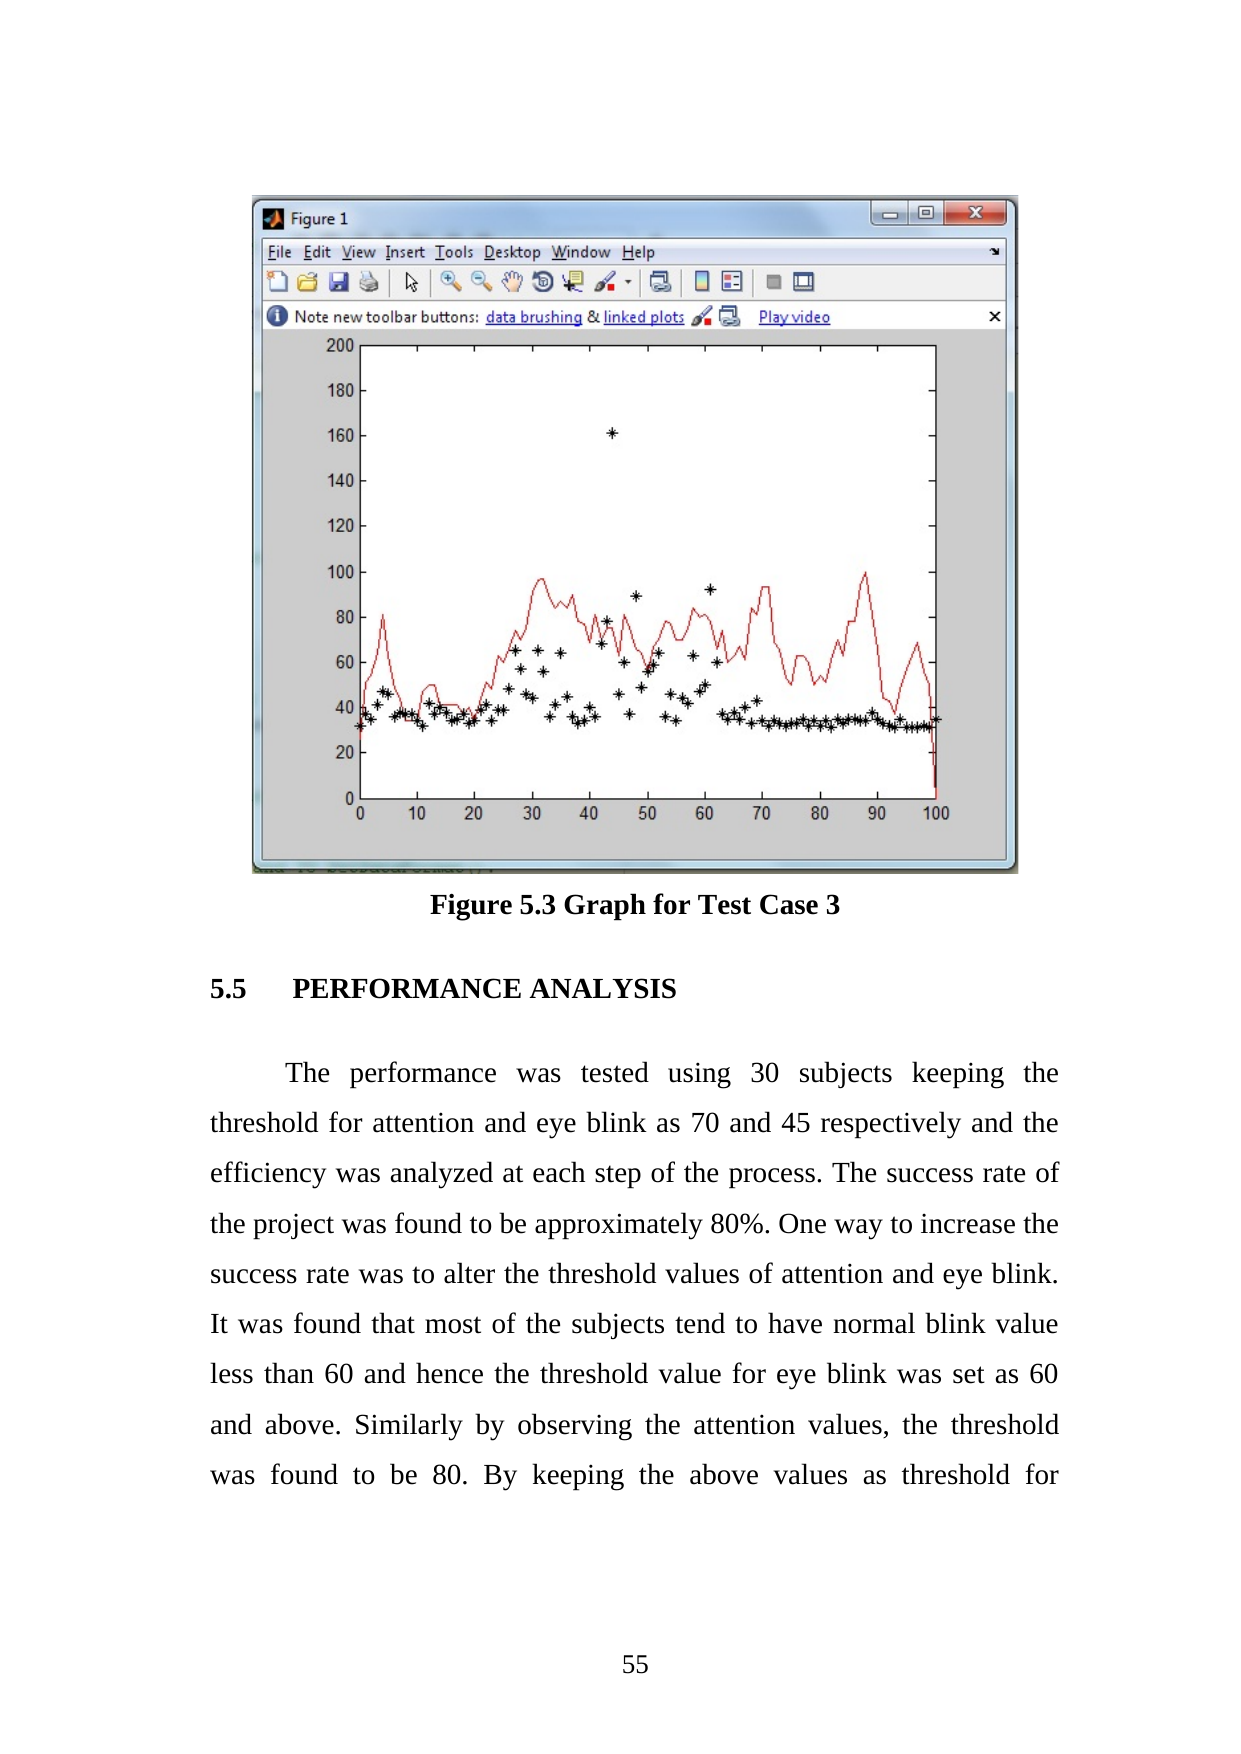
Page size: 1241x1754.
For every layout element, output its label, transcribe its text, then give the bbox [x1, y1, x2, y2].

picture [251, 195, 1019, 874]
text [210, 1055, 1060, 1491]
list Figure 5.3 Graph for Test Case 3 [210, 887, 1060, 921]
text 5.5 PERFORMANCE ANALYSIS [210, 971, 1060, 1005]
